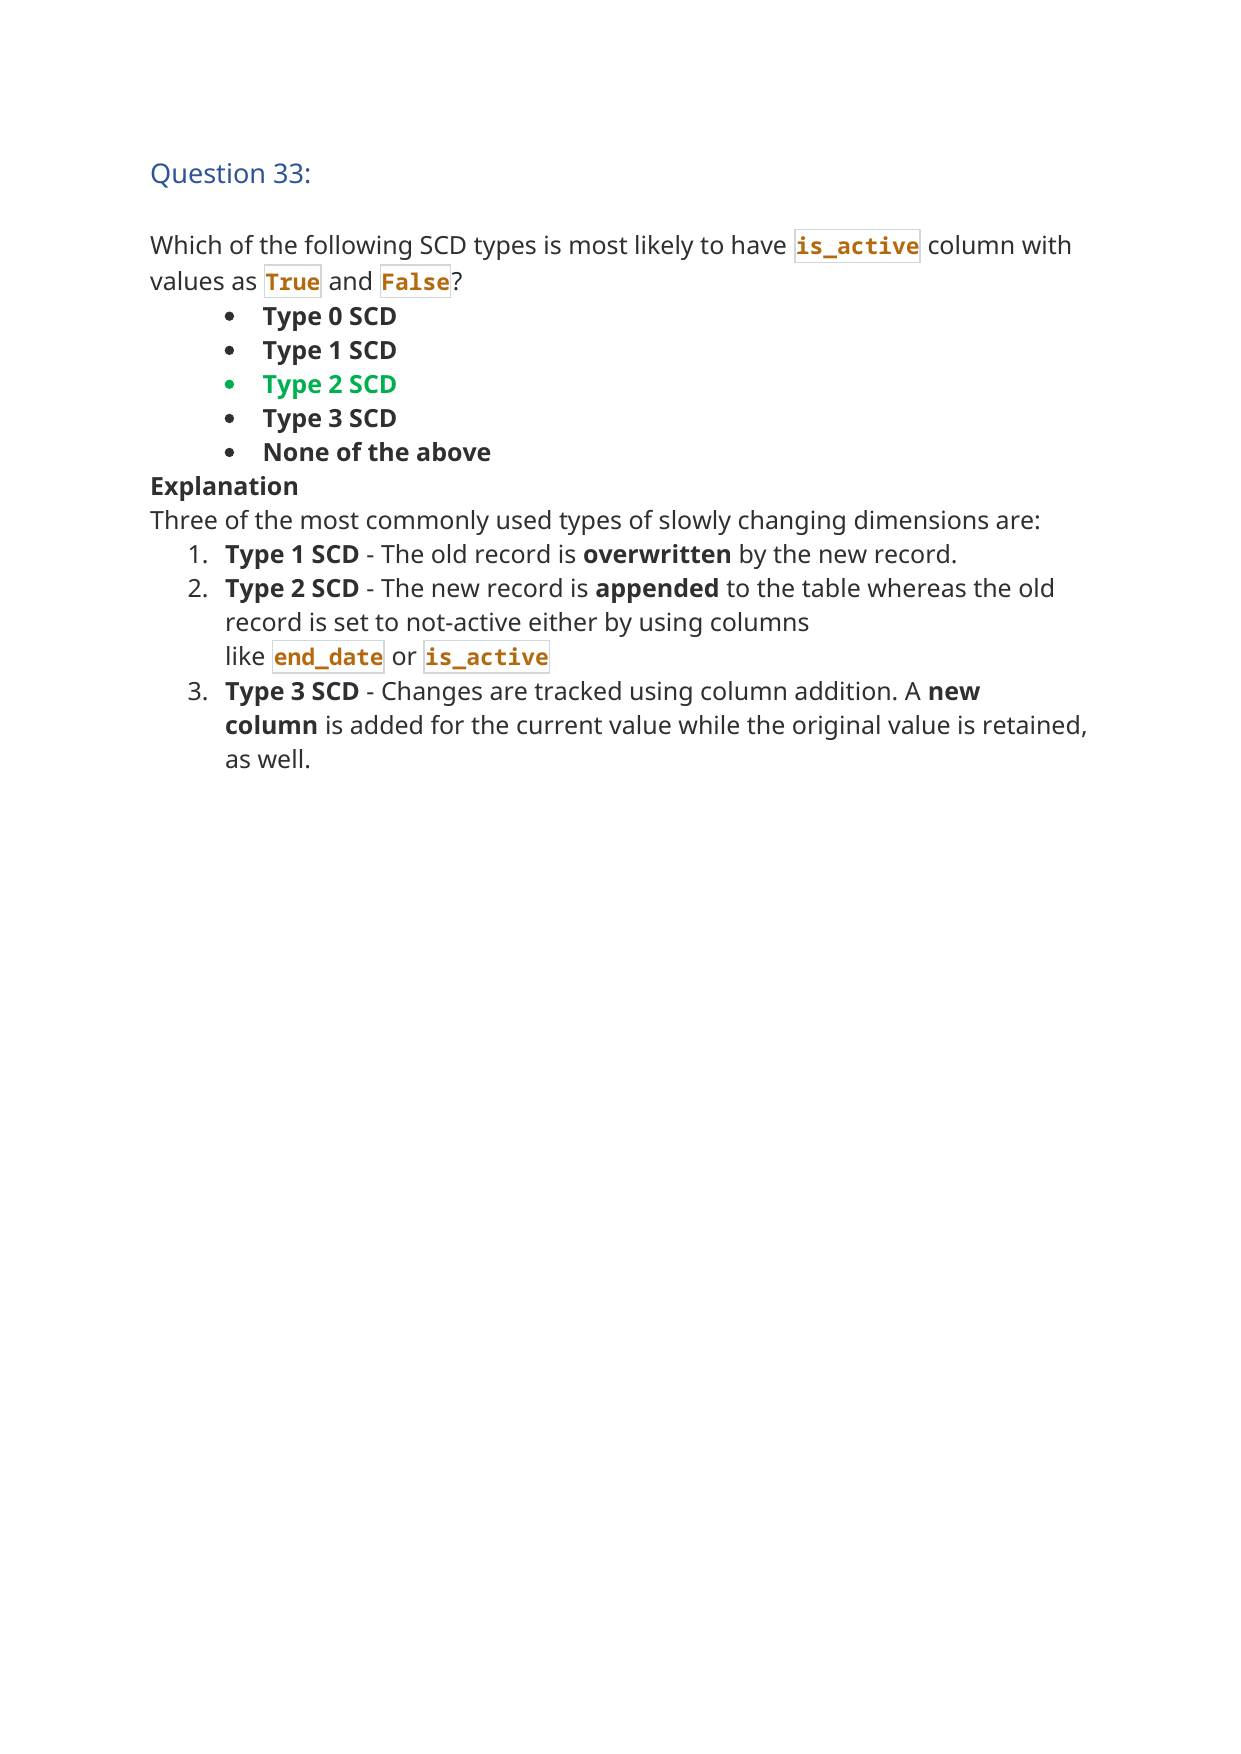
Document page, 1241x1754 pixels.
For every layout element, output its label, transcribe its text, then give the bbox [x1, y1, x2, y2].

list Type 3 SCD - Changes are tracked using column addition. A new column is added for the current value while the original value is retained, as well. [187, 674, 1090, 776]
list Type 1 SCD [225, 332, 1090, 366]
text Three of the most commonly used types of slowly changing dimensions are: [150, 503, 1090, 537]
list None of the above [225, 434, 1090, 468]
list Type 0 SCD [225, 298, 1090, 332]
list Type 1 SCD - The old record is overwritten by the new record. [187, 537, 1090, 571]
list Type 3 SCD [225, 400, 1090, 434]
text Explanation [150, 468, 1090, 503]
subtitle Question 33: [150, 154, 1090, 191]
list Type 2 SCD - The new record is appended to the table whereas the old record is set to not-active either by using columns like end_date or is_active [187, 571, 1090, 674]
text Which of the following SCD types is most likely to have is_active column with values as True and False? [150, 228, 1090, 298]
list Type 2 SCD [225, 366, 1090, 400]
